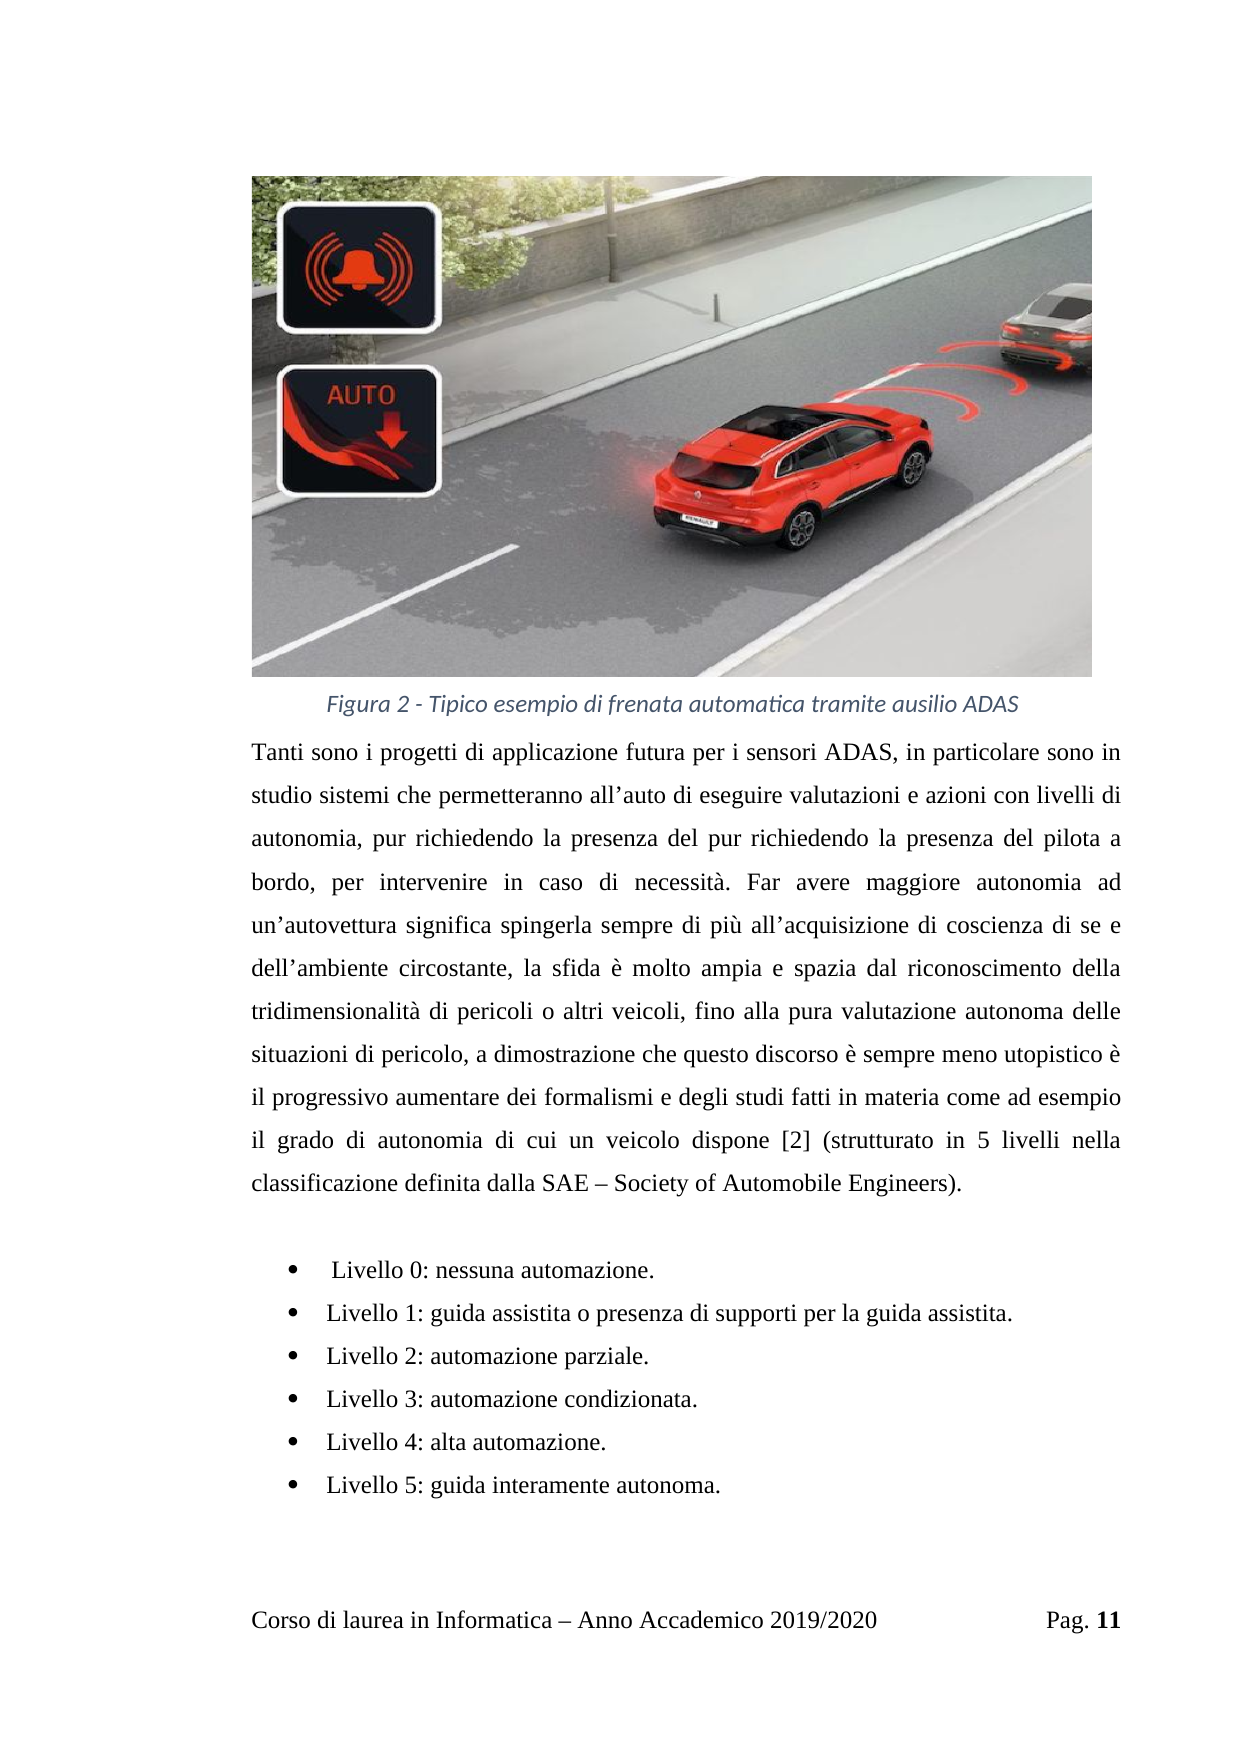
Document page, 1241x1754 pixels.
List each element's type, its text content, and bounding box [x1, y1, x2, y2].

list Livello 3: automazione condizionata. [288, 1384, 1122, 1413]
picture [251, 176, 1092, 677]
list Livello 0: nessuna automazione. [288, 1255, 1122, 1283]
list Livello 4: alta automazione. [288, 1427, 1122, 1456]
list Livello 2: automazione parziale. [288, 1341, 1122, 1370]
list Livello 5: guida interamente autonoma. [288, 1470, 1122, 1499]
list Livello 1: guida assistita o presenza di supporti per la guida assistita. [288, 1298, 1122, 1327]
